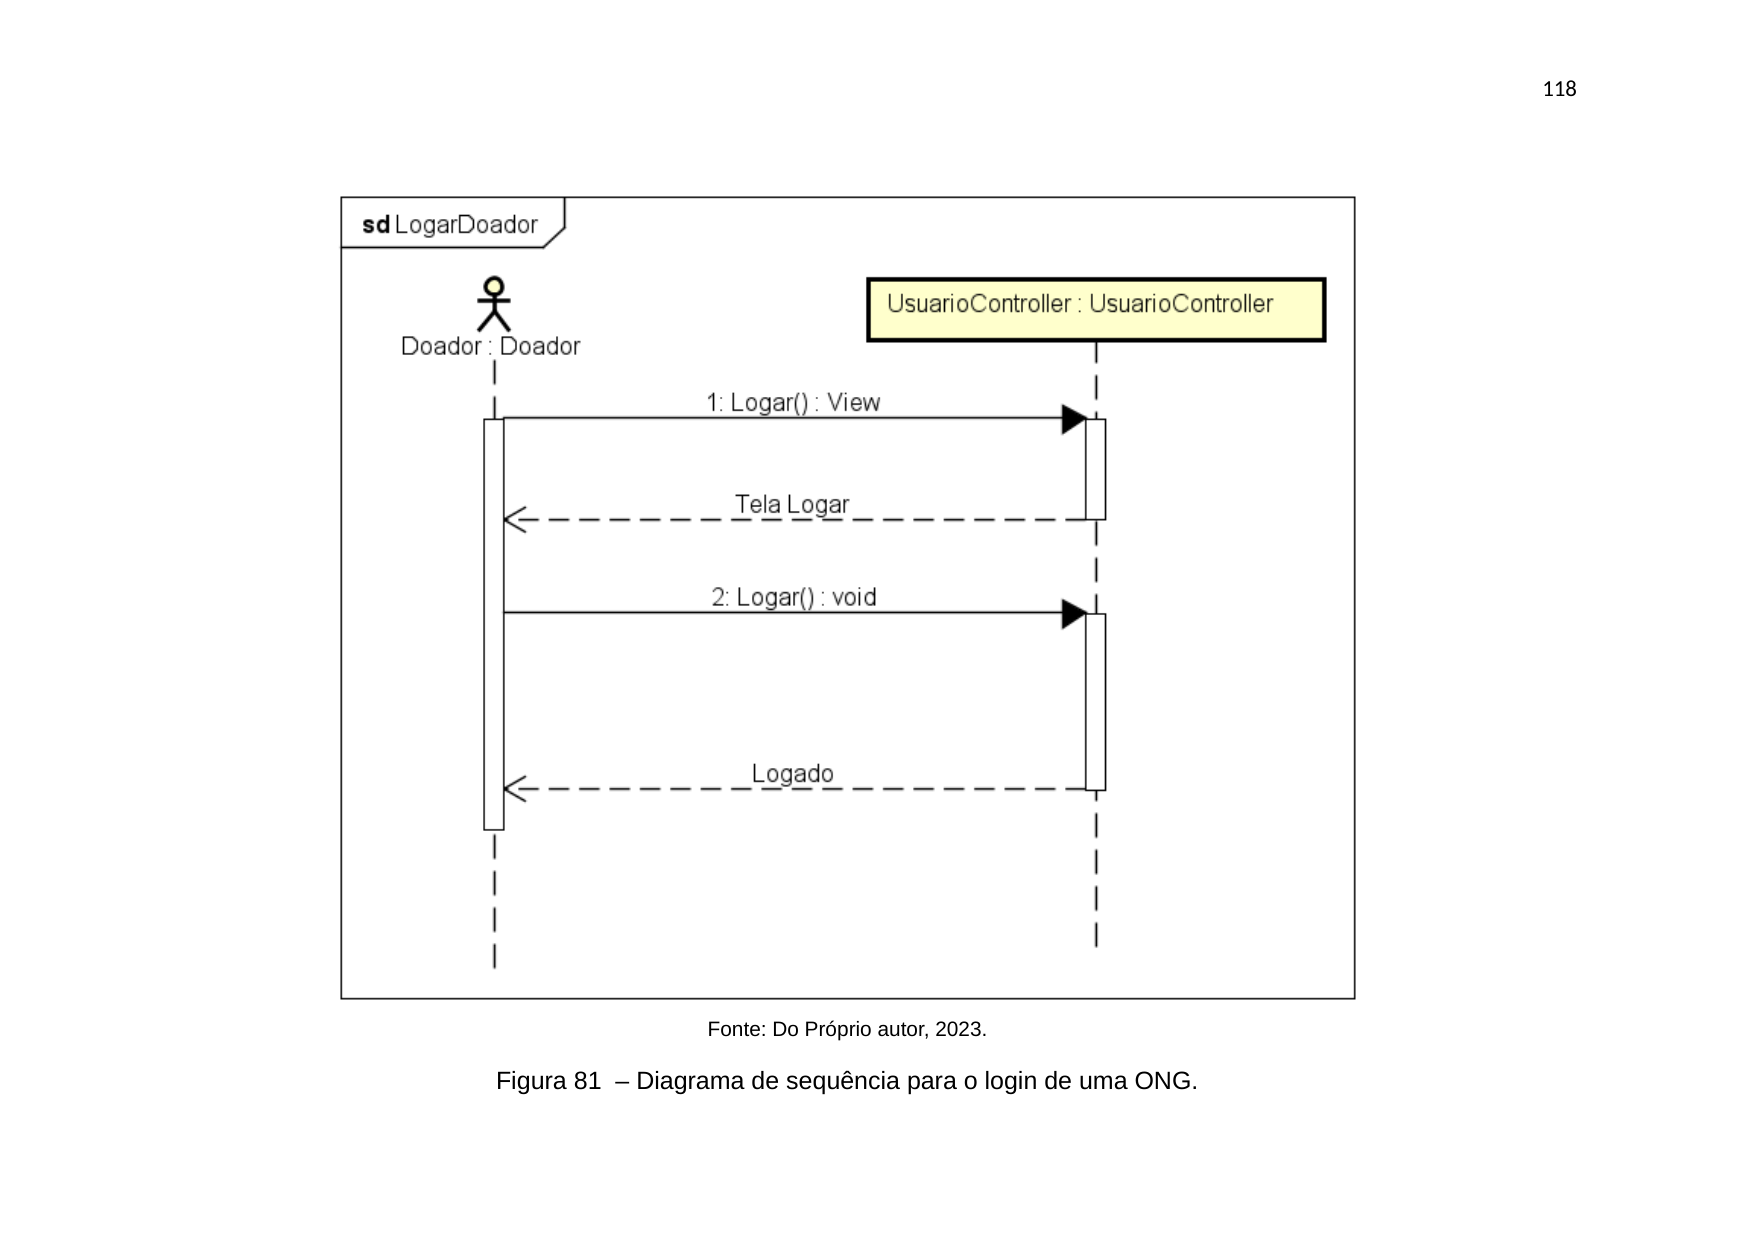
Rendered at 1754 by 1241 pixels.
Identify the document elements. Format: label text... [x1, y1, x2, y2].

picture [321, 177, 1374, 1018]
text Fonte: Do Próprio autor, 2023. [118, 1017, 1577, 1041]
text Figura 81 – Diagrama de sequência para o login de uma ONG. [118, 1066, 1577, 1094]
